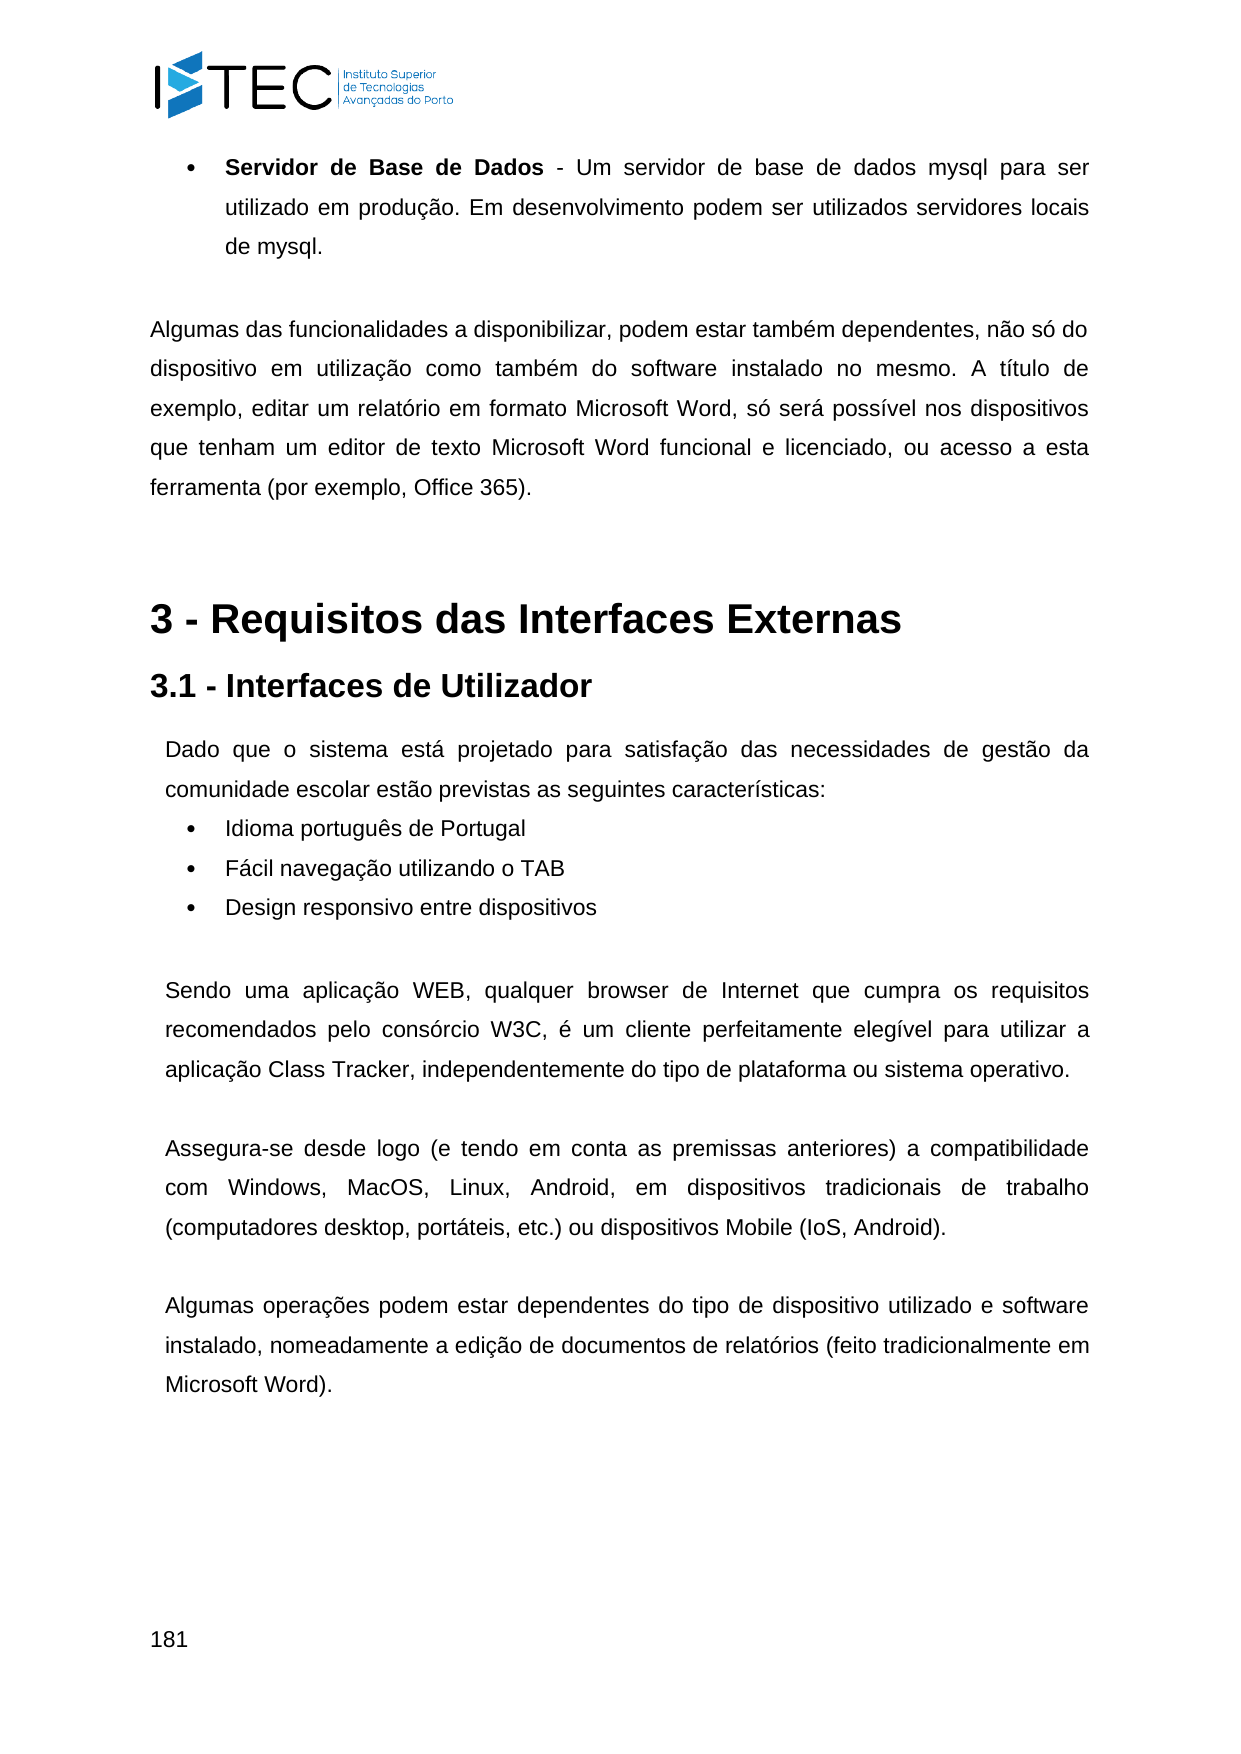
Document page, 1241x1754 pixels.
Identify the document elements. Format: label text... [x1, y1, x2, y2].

subtitle 3 - Requisitos das Interfaces Externas [150, 594, 1057, 642]
text Sendo uma aplicação WEB, qualquer browser de Internet que cumpra os requisitos recomendados pelo consórcio W3C, é um cliente perfeitamente elegível para utilizar a aplicação Class Tracker, independentemente do tipo de plataforma ou sistema operativo. [165, 977, 1090, 1082]
text Algumas das funcionalidades a disponibilizar, podem estar também dependentes, não só do [150, 316, 1090, 342]
subtitle 3.1 - Interfaces de Utilizador [150, 666, 1057, 704]
text Dado que o sistema está projetado para satisfação das necessidades de gestão da comunidade escolar estão previstas as seguintes características: [165, 736, 1090, 802]
picture [150, 51, 454, 129]
list Servidor de Base de Dados - Um servidor de base de dados mysql para ser utilizado em produção. Em desenvolvimento podem ser utilizados servidores locais de mysql. [187, 154, 1090, 259]
text Algumas operações podem estar dependentes do tipo de dispositivo utilizado e software instalado, nomeadamente a edição de documentos de relatórios (feito tradicionalmente em Microsoft Word). [165, 1292, 1090, 1398]
list Fácil navegação utilizando o TAB [187, 854, 1090, 881]
text dispositivo em utilização como também do software instalado no mesmo. A título de exemplo, editar um relatório em formato Microsoft Word, só será possível nos dispositivos que tenham um editor de texto Microsoft Word funcional e licenciado, ou acesso a esta ferramenta (por exemplo, Office 365). [150, 355, 1090, 500]
list Idioma português de Portugal [187, 815, 1090, 841]
text Assegura-se desde logo (e tendo em conta as premissas anteriores) a compatibilidade com Windows, MacOS, Linux, Android, em dispositivos tradicionais de trabalho (computadores desktop, portáteis, etc.) ou dispositivos Mobile (IoS, Android). [165, 1134, 1090, 1240]
list Design responsivo entre dispositivos [187, 894, 1090, 920]
